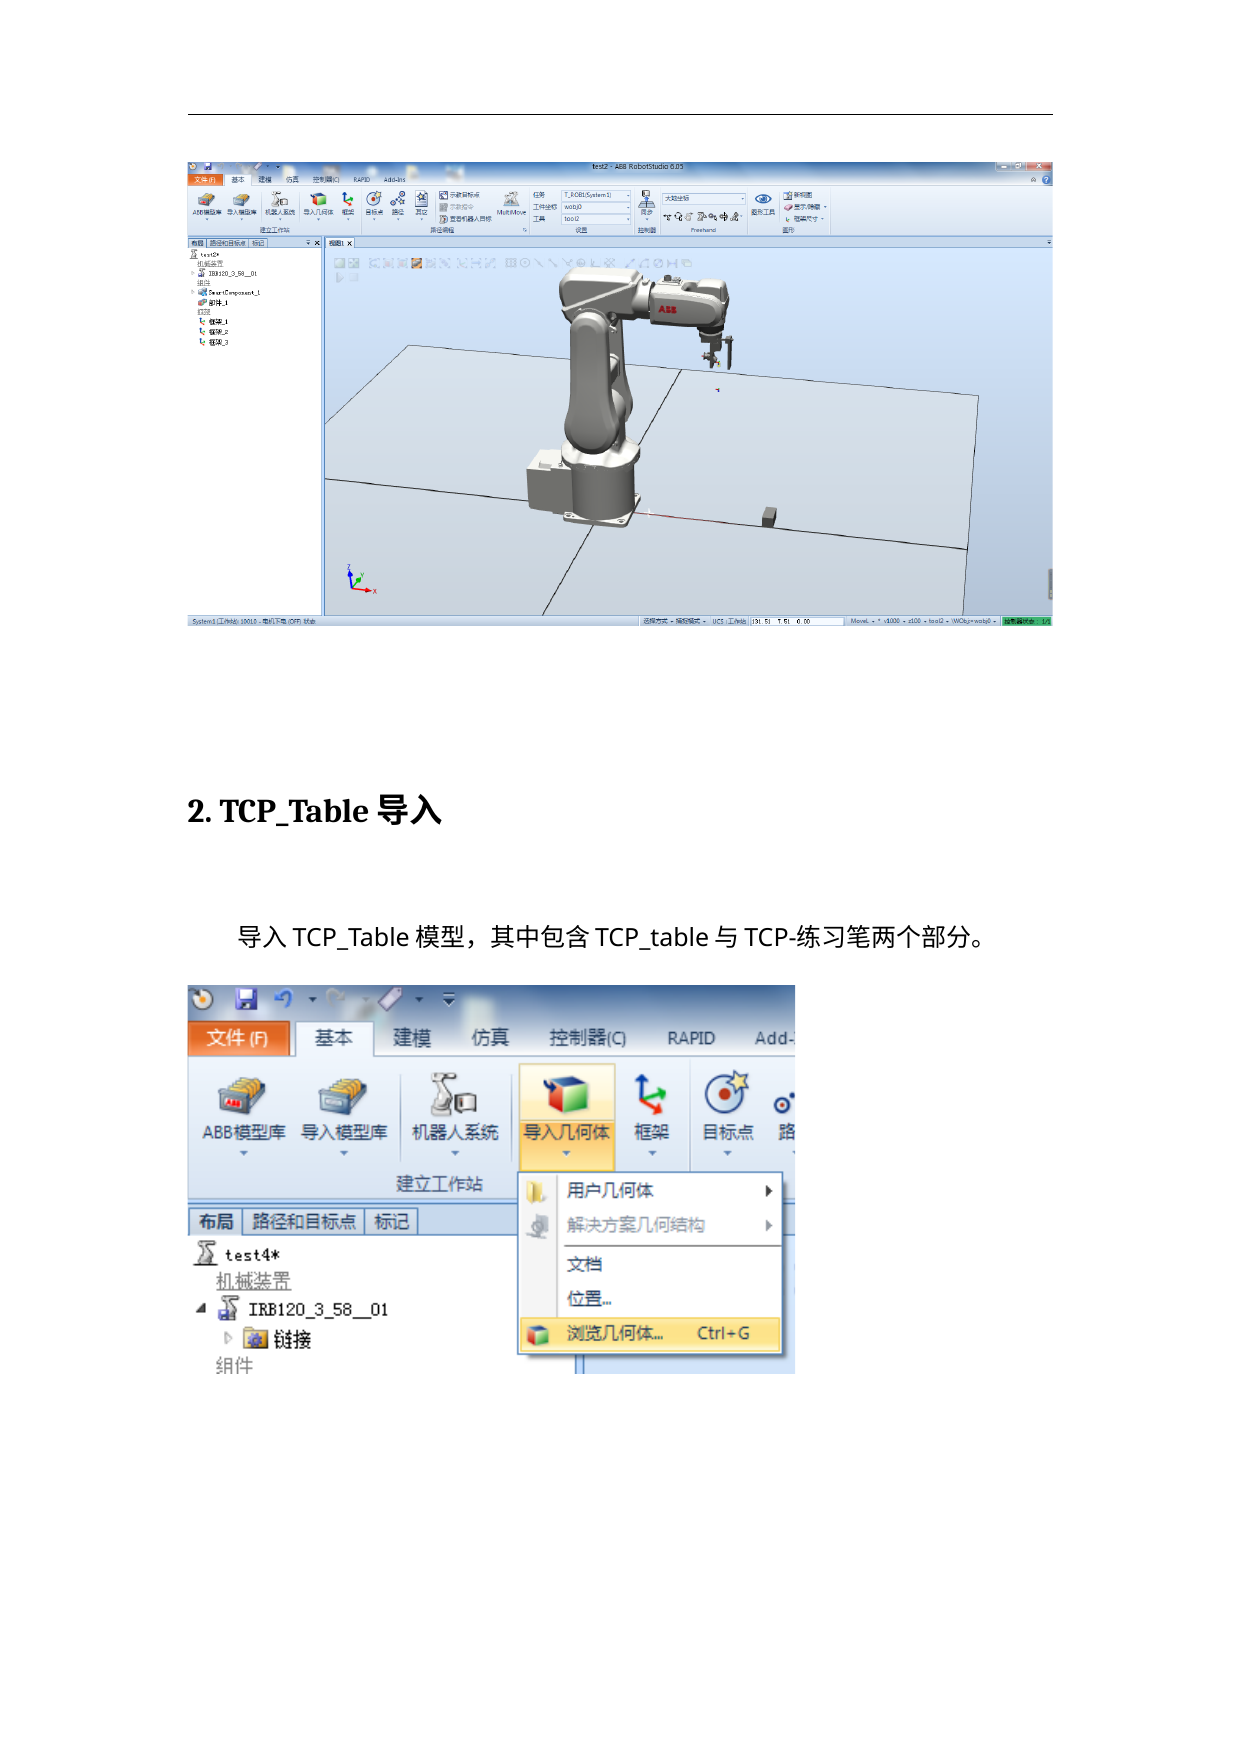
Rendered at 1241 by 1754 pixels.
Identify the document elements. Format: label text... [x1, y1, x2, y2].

text 导入TCP_Table模型，其中包含TCP_table与TCP-练习笔两个部分。 [187, 903, 1053, 968]
picture [187, 985, 796, 1374]
subtitle 2. TCP_Table导入 [187, 776, 1053, 841]
picture [187, 162, 1053, 626]
